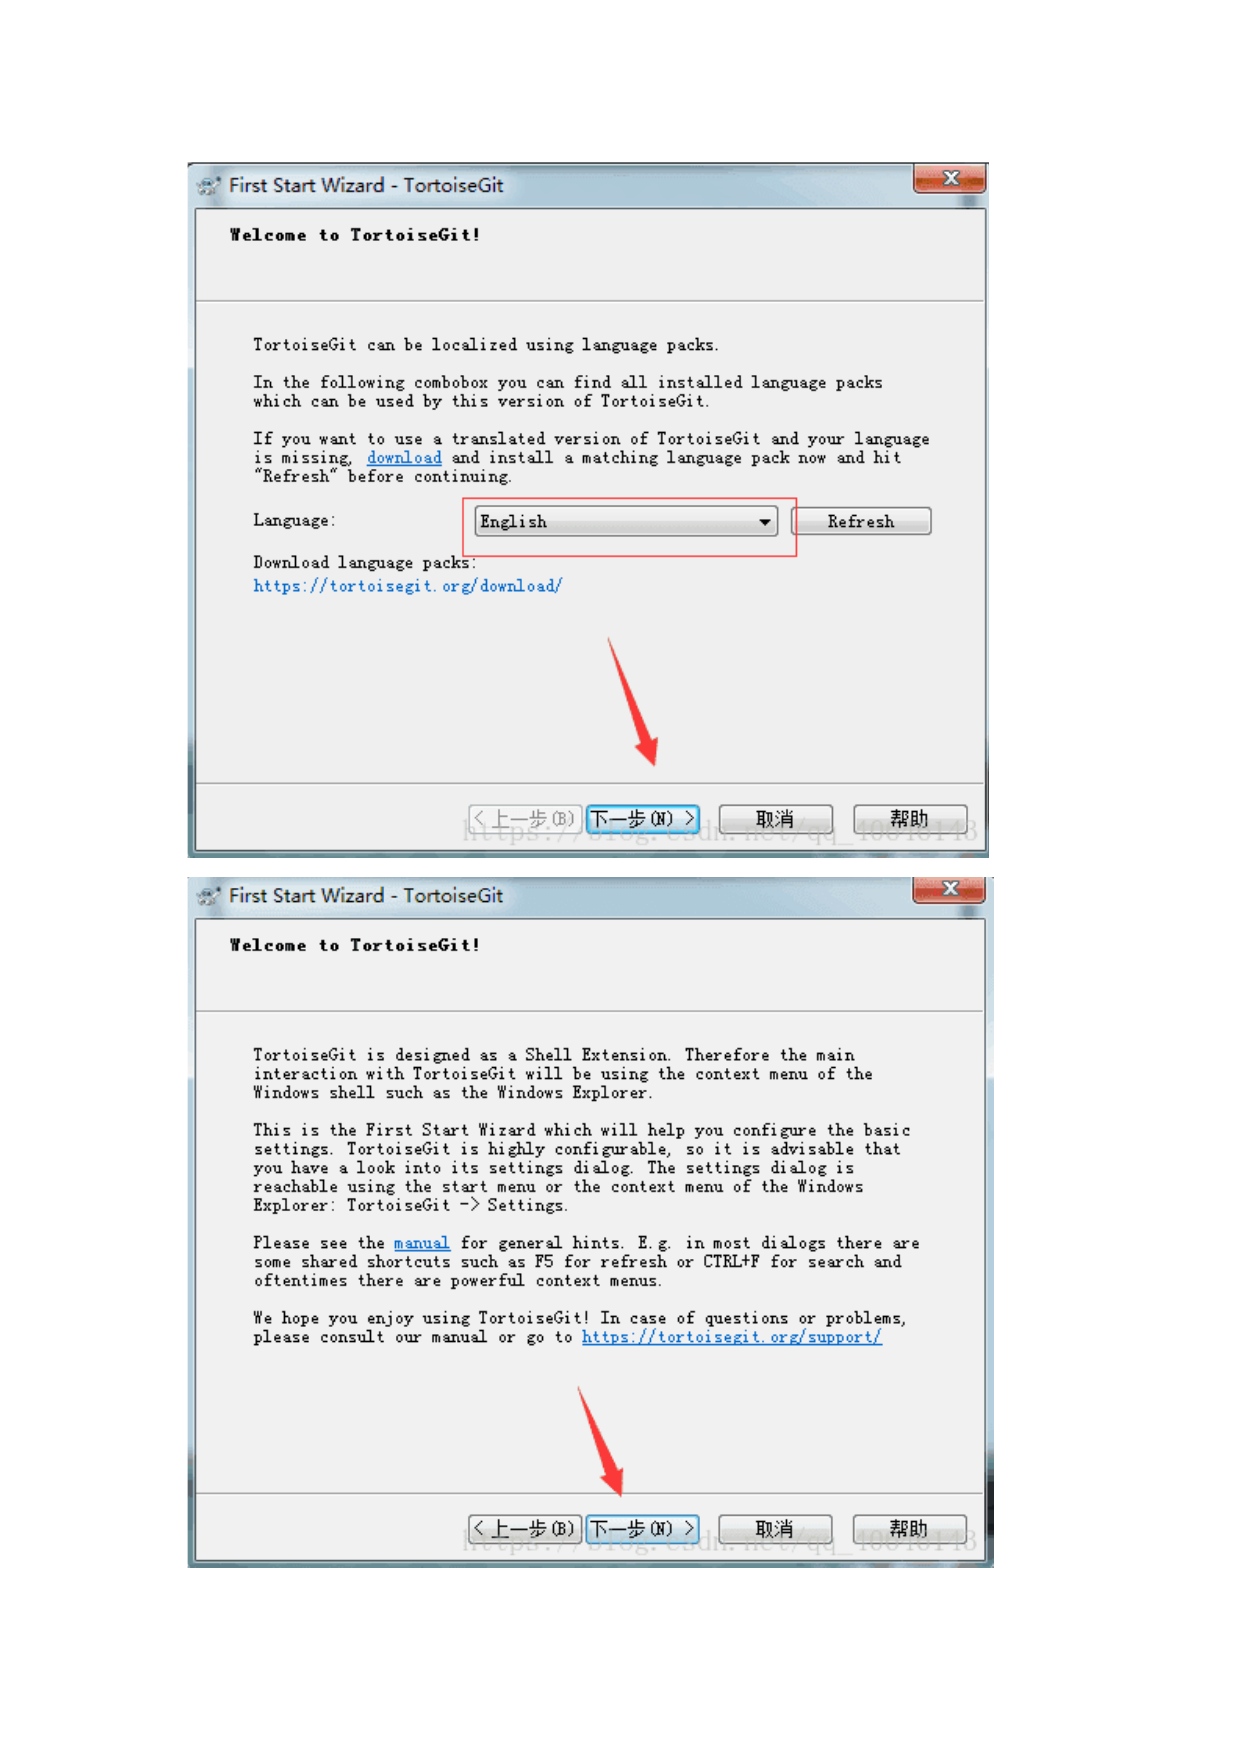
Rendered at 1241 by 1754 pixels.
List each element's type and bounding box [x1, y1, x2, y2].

picture [187, 162, 989, 858]
picture [187, 877, 994, 1568]
